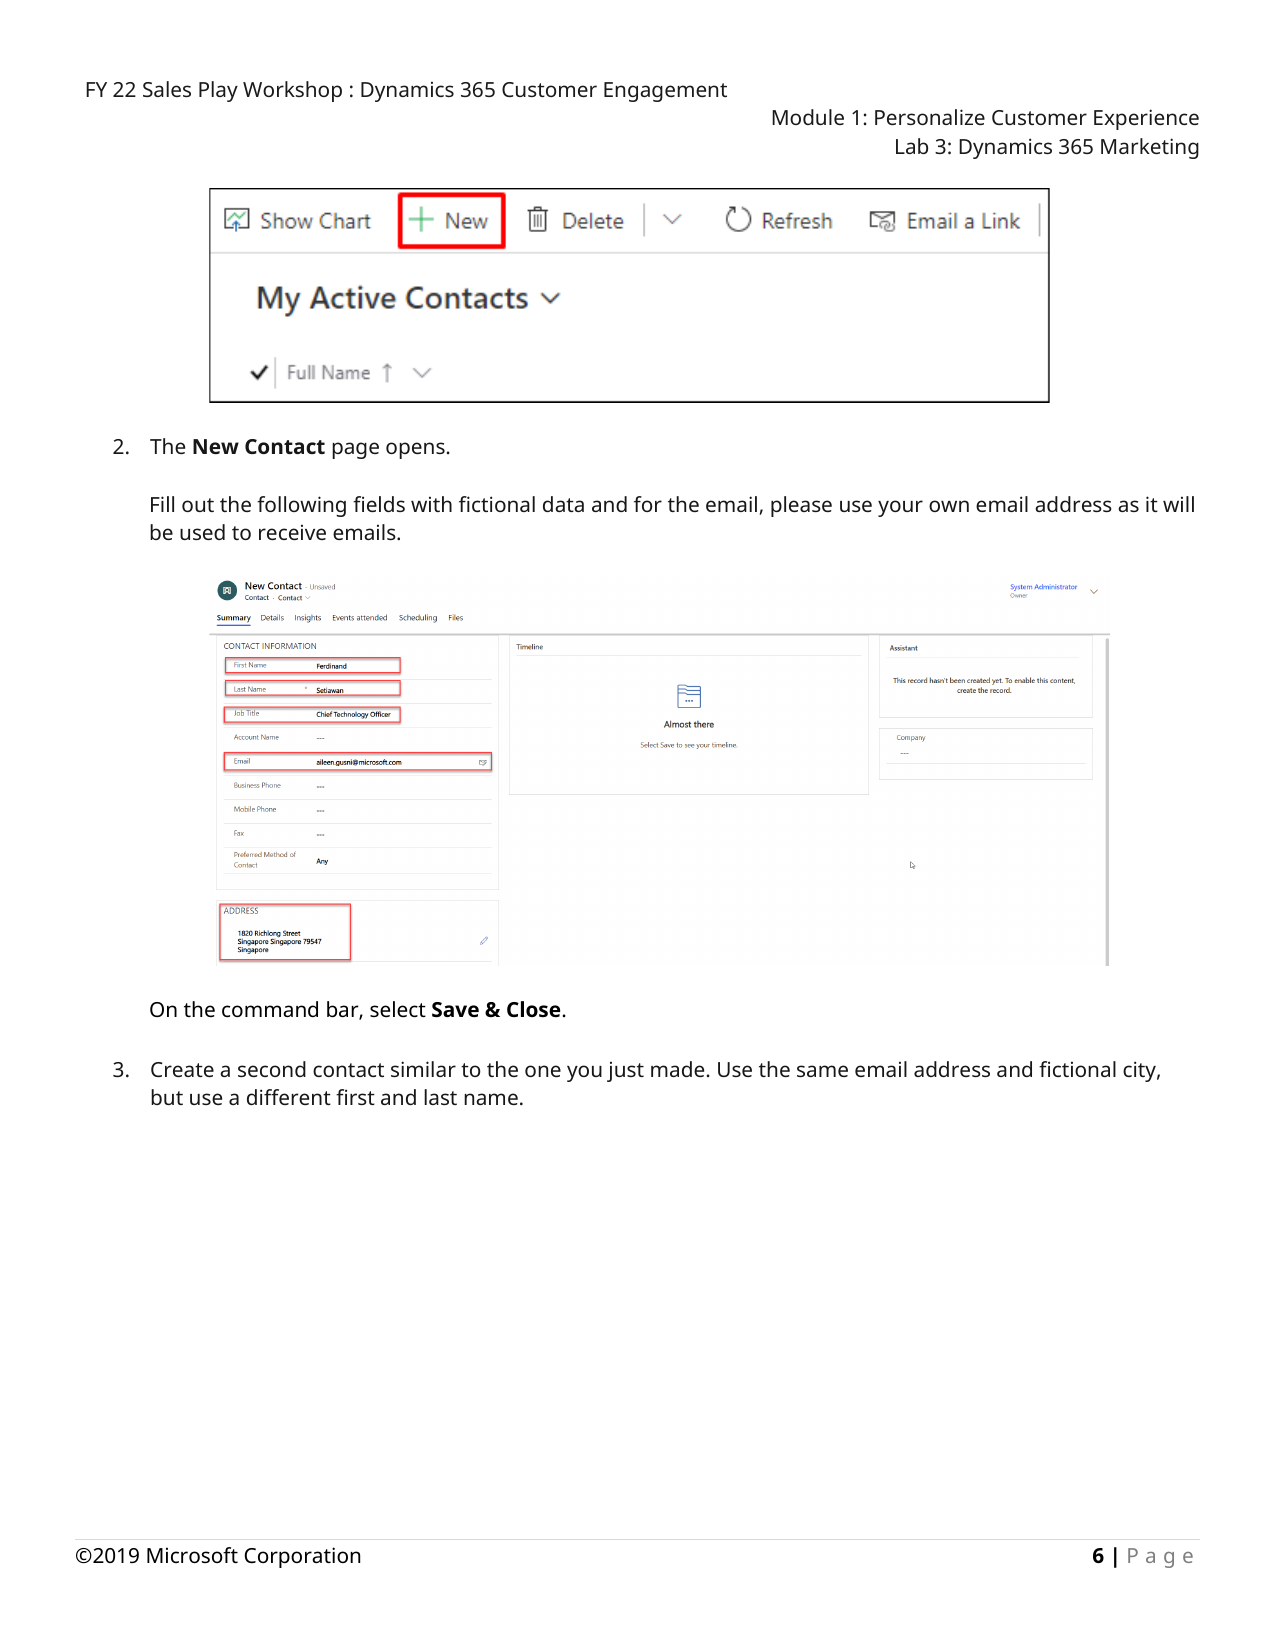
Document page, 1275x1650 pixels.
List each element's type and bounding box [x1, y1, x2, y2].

picture [209, 575, 1111, 966]
picture [209, 188, 1050, 403]
